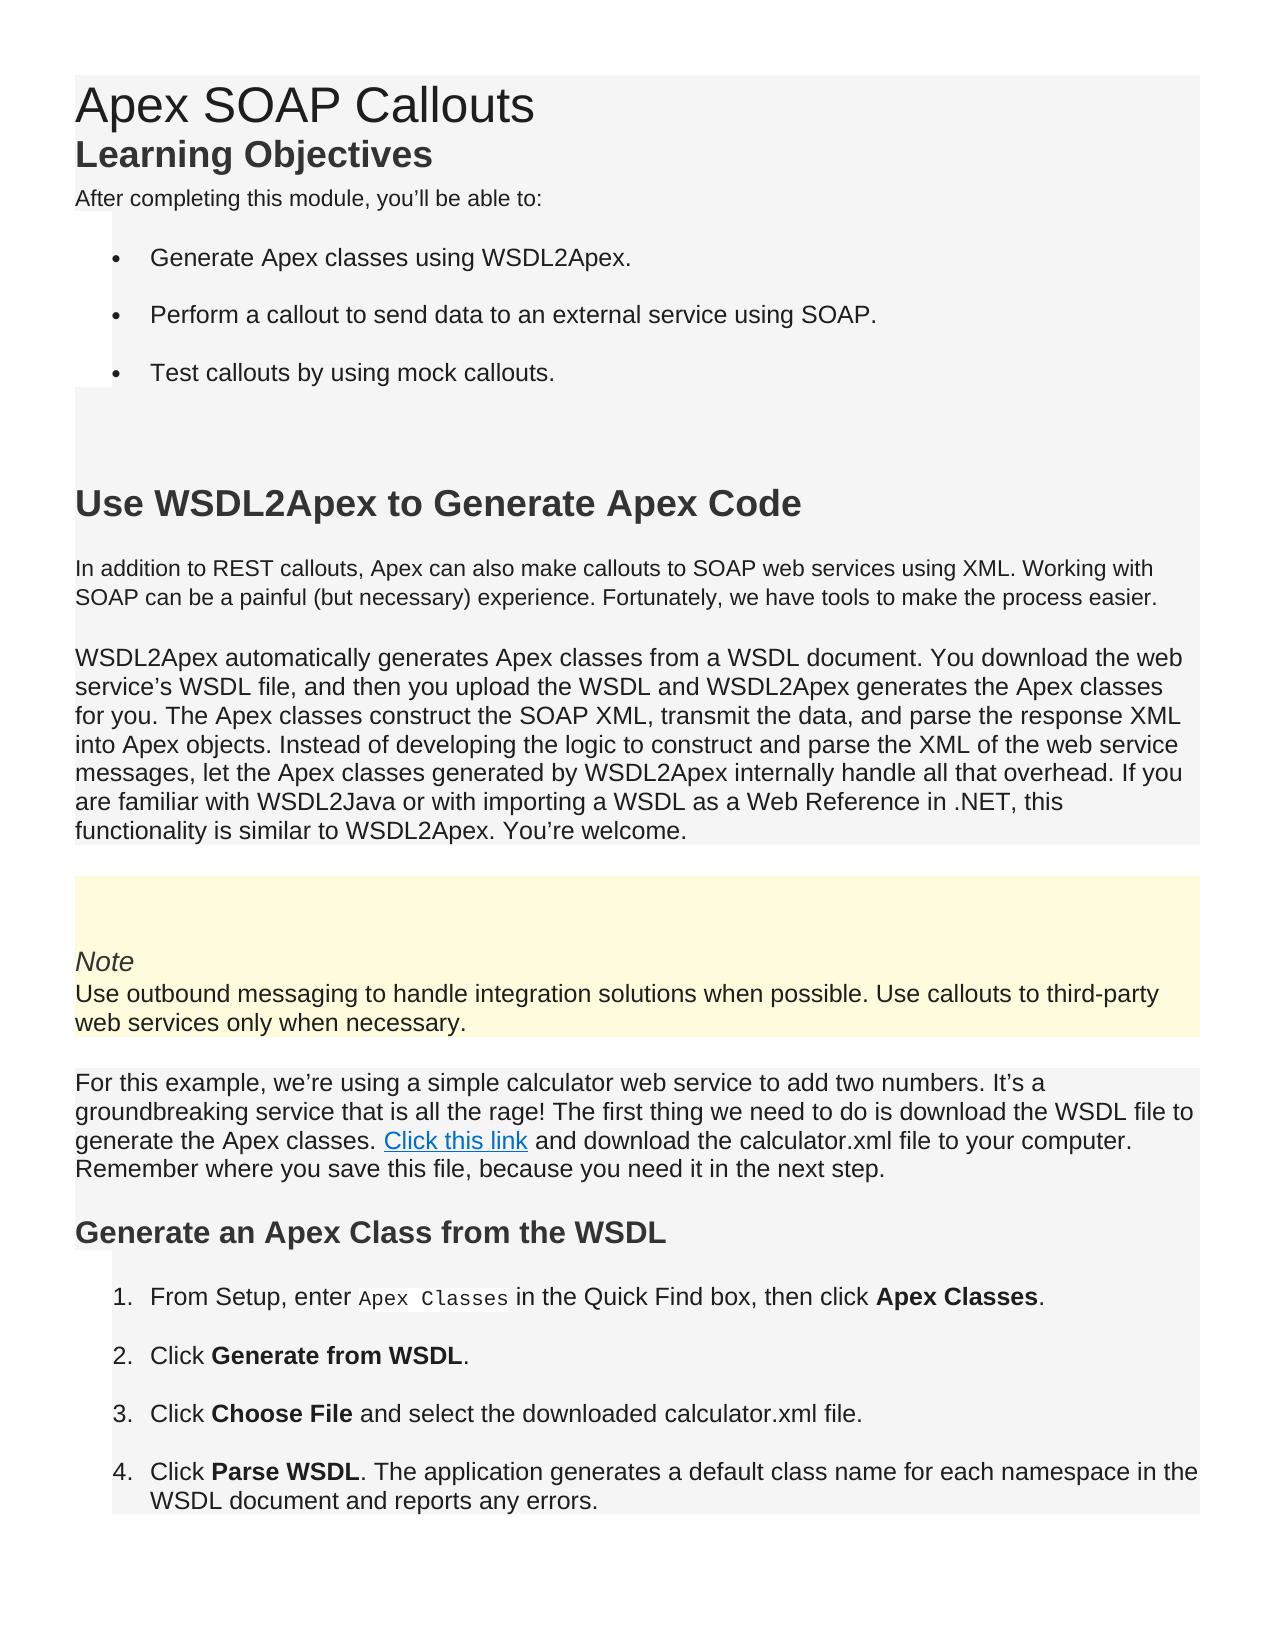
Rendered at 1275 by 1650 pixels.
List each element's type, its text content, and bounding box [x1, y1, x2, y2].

text For this example, we’re using a simple calculator web service to add two numbers. It’s a groundbreaking service that is all the rage! The first thing we need to do is download the WSDL file to generate the Apex classes. Click this link and download the calculator.xml file to your computer. Remember where you save this file, because you need it in the next step. [75, 1068, 1200, 1183]
list Perform a callout to send data to an external service using SOAP. [112, 301, 1200, 329]
text WSDL2Apex automatically generates Apex classes from a WSDL document. You download the web service’s WSDL file, and then you upload the WSDL and WSDL2Apex generates the Apex classes for you. The Apex classes construct the SOAP XML, transmit the data, and parse the response XML into Apex objects. Instead of developing the logic to construct and parse the XML of the web service messages, let the Apex classes generated by WSDL2Apex internally handle all that overhead. If you are familiar with WSDL2Java or with importing a WSDL as a Web Reference in .NET, this functionality is similar to WSDL2Apex. You’re welcome. [75, 643, 1200, 845]
subtitle Generate an Apex Class from the WSDL [75, 1214, 1200, 1250]
subtitle Learning Objectives [75, 132, 1200, 176]
text In addition to REST callouts, Apex can also make callouts to SOAP web services using XML. Working with SOAP can be a painful (but necessary) experience. Fortunately, we have tools to make the process easier. [75, 555, 1200, 610]
list From Setup, enter Apex Classes in the Quick Find box, then click Apex Classes. [112, 1282, 1200, 1312]
list Click Generate from WSDL. [112, 1341, 1200, 1370]
text Use outbound messaging to handle integration solutions when possible. Use callouts to third-party web services only when necessary. [75, 979, 1200, 1037]
subtitle Note [75, 944, 1200, 977]
list Test callouts by using mock callouts. [112, 358, 1200, 387]
list Generate Apex classes using WSDL2Apex. [112, 243, 1200, 271]
text After completing this module, you’ll be able to: [75, 185, 1200, 211]
list Click Parse WSDL. The application generates a default class name for each namespace in the WSDL document and reports any errors. [112, 1457, 1200, 1514]
subtitle Use WSDL2Apex to Generate Apex Code [75, 481, 1200, 524]
subtitle Apex SOAP Callouts [75, 75, 1200, 132]
list Click Choose File and select the downloaded calculator.xml file. [112, 1399, 1200, 1428]
